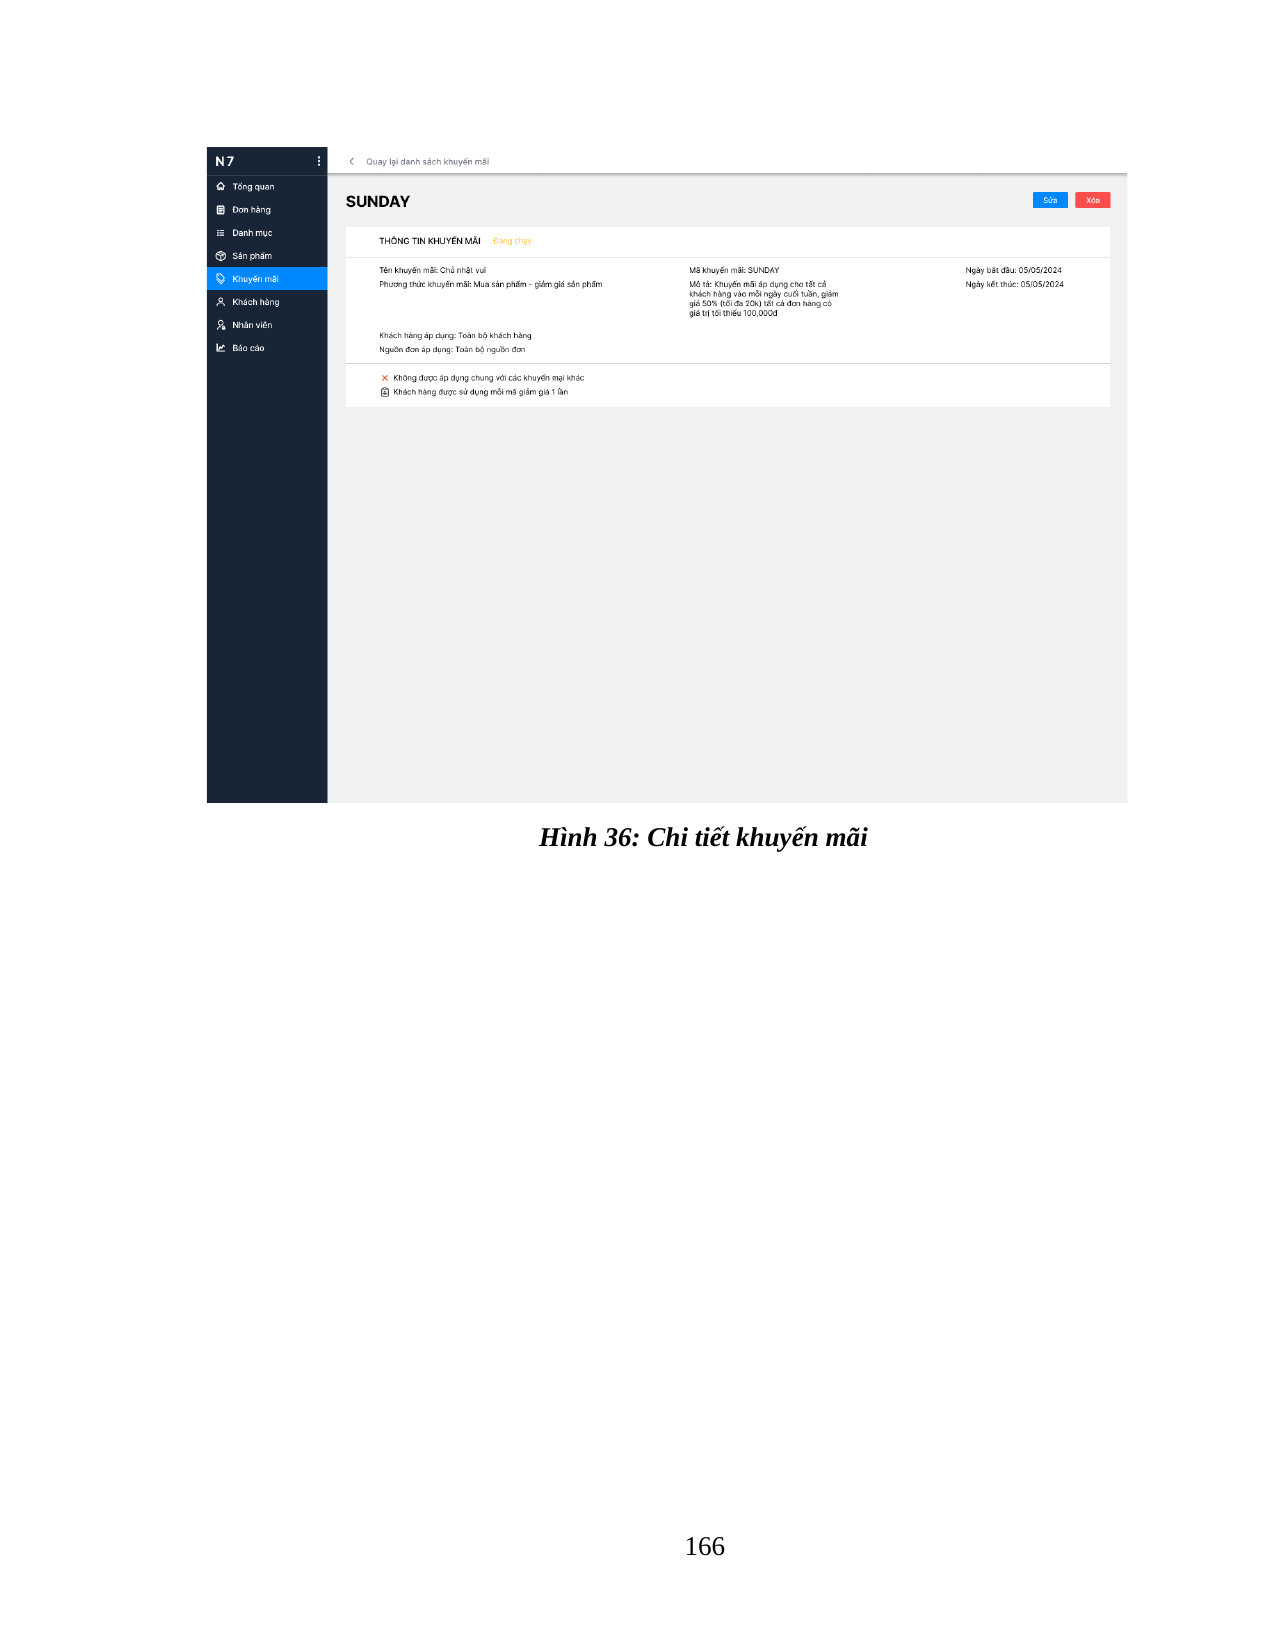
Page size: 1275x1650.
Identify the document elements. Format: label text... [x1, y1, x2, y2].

picture [206, 147, 1128, 803]
text Hình 36: Chi tiết khuyến mãi [207, 821, 1127, 852]
